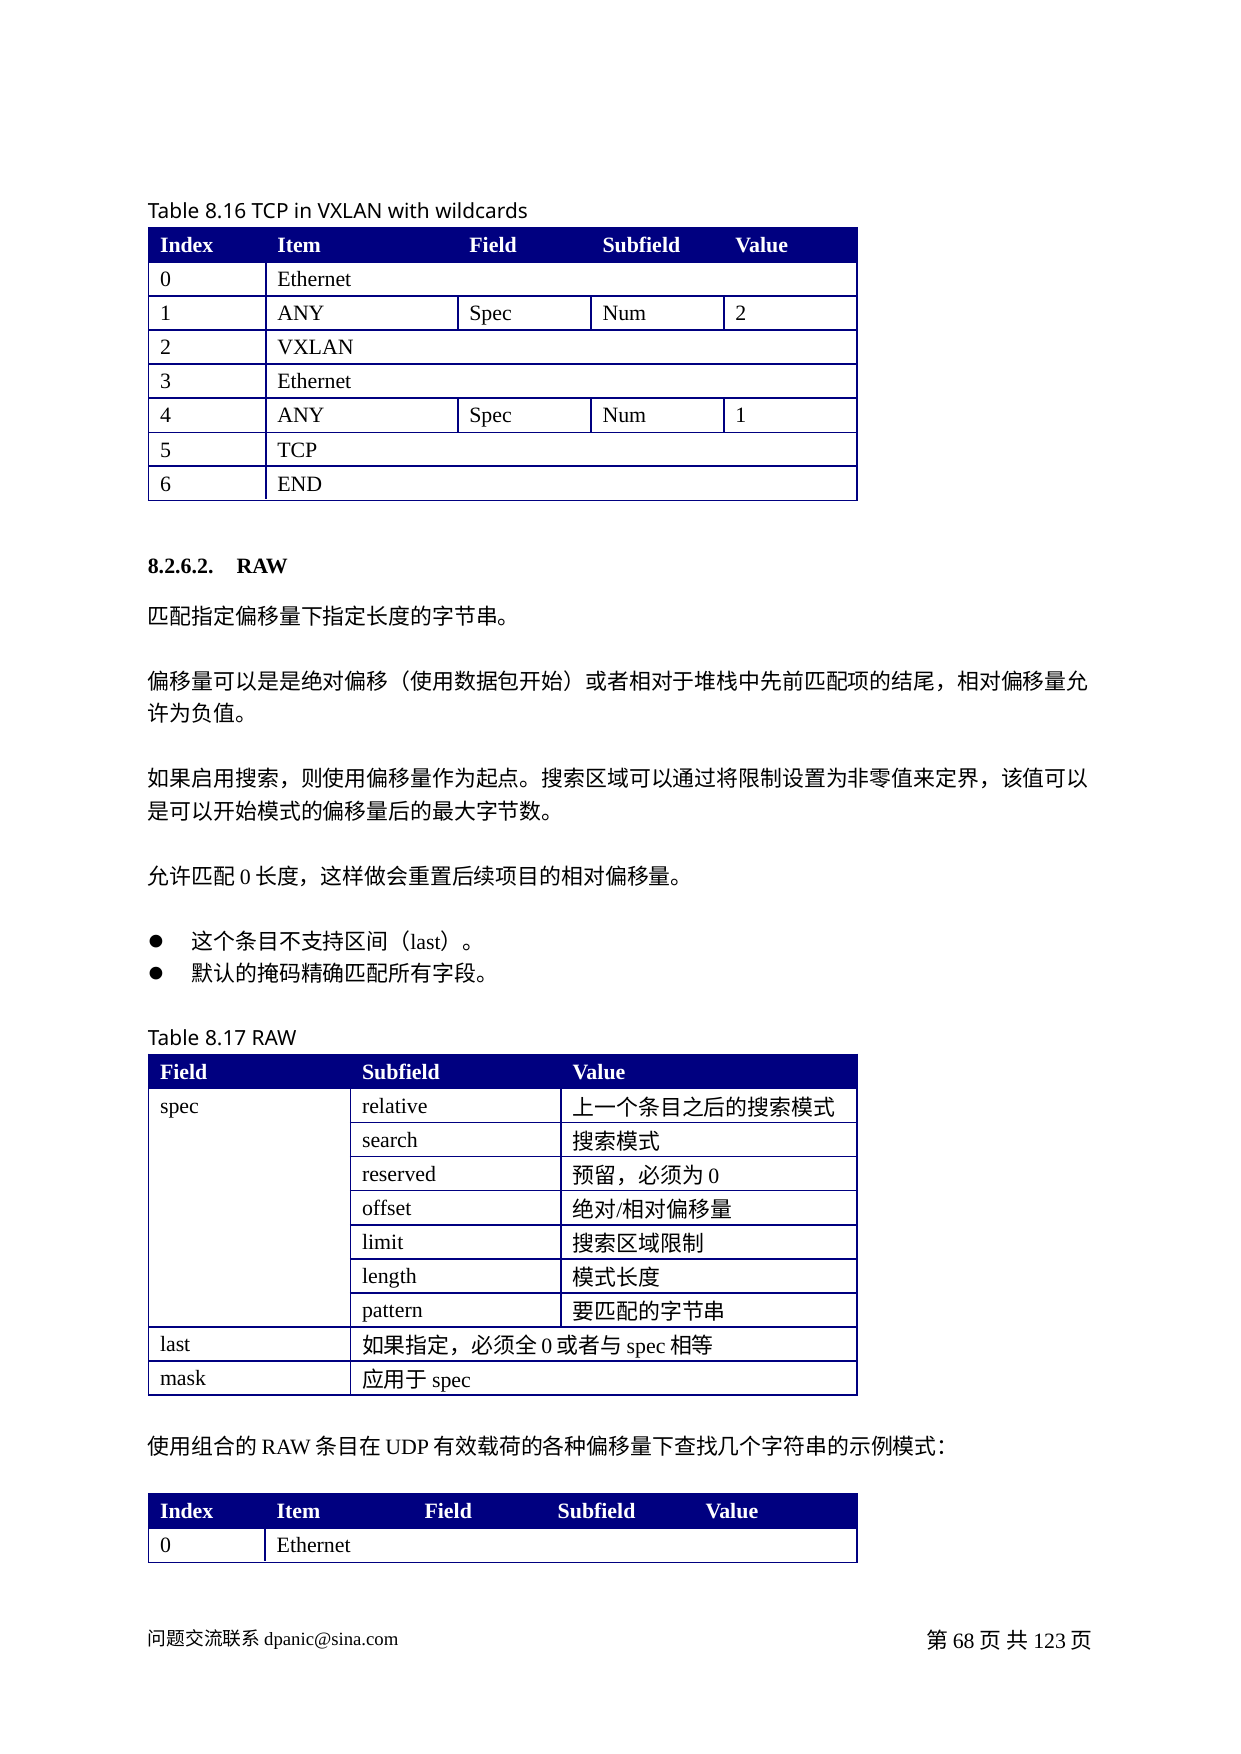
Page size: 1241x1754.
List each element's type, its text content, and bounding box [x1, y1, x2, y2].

table_cell 如果指定，必须全0或者与spec相等 [351, 1328, 856, 1360]
table_header Subfield [351, 1055, 560, 1088]
table_cell relative [351, 1089, 560, 1122]
table_cell END [267, 467, 856, 499]
table_cell Spec [459, 399, 590, 431]
table_cell reserved [351, 1157, 560, 1190]
table_cell 搜索模式 [562, 1123, 856, 1156]
table_header Value [725, 229, 856, 261]
table_cell 0 [149, 1529, 264, 1561]
table_cell search [351, 1123, 560, 1156]
text 偏移量可以是是绝对偏移（使用数据包开始）或者相对于堆栈中先前匹配项的结尾，相对偏移量允许为负值。 [148, 663, 1092, 728]
table_cell 模式长度 [562, 1260, 856, 1292]
table_cell 3 [149, 365, 265, 397]
table_cell 绝对/相对偏移量 [562, 1191, 856, 1224]
table_cell Spec [459, 297, 590, 329]
table_cell 要匹配的字节串 [562, 1294, 856, 1326]
table_header Field [149, 1055, 350, 1088]
text 匹配指定偏移量下指定长度的字节串。 [148, 598, 1092, 631]
table_header Value [562, 1055, 856, 1088]
table_cell pattern [351, 1294, 560, 1326]
table_header Value [695, 1495, 856, 1527]
text 使用组合的RAW条目在UDP有效载荷的各种偏移量下查找几个字符串的示例模式： [148, 1428, 1092, 1461]
table_header Item [266, 1495, 412, 1527]
table_cell mask [149, 1362, 350, 1394]
table_cell 4 [149, 399, 265, 431]
table_cell Ethernet [267, 365, 856, 397]
text Table 8.16 TCP in VXLAN with wildcards [148, 194, 1092, 227]
table_header Subfield [592, 229, 723, 261]
table_cell 1 [149, 297, 265, 329]
table_header Subfield [547, 1495, 693, 1527]
table_header Index [149, 1495, 264, 1527]
table_cell 6 [149, 467, 265, 499]
table_cell Num [592, 399, 723, 431]
table_cell Ethernet [266, 1529, 856, 1561]
table_cell last [149, 1328, 350, 1360]
text Table 8.17 RAW [148, 1021, 1092, 1053]
table_header Item [267, 229, 457, 261]
table_cell TCP [267, 433, 856, 465]
table_cell VXLAN [267, 331, 856, 363]
table_cell 2 [149, 331, 265, 363]
table_cell 预留，必须为0 [562, 1157, 856, 1190]
table_cell 搜索区域限制 [562, 1226, 856, 1258]
table_cell limit [351, 1226, 560, 1258]
table_cell 1 [725, 399, 856, 431]
table_header Field [414, 1495, 545, 1527]
table_cell length [351, 1260, 560, 1292]
list 这个条目不支持区间（last）。 [148, 923, 1092, 956]
table_header Index [149, 229, 265, 261]
table_cell 0 [149, 263, 265, 295]
table_cell ANY [267, 399, 457, 431]
text 允许匹配0长度，这样做会重置后续项目的相对偏移量。 [148, 858, 1092, 891]
list 默认的掩码精确匹配所有字段。 [148, 956, 1092, 988]
table_cell ANY [267, 297, 457, 329]
table_cell 5 [149, 433, 265, 465]
table_cell Num [592, 297, 723, 329]
table_cell 应用于spec [351, 1362, 856, 1394]
table_header Field [459, 229, 590, 261]
table_cell Ethernet [267, 263, 856, 295]
subtitle RAW [148, 550, 1092, 582]
table_cell spec [149, 1089, 350, 1326]
table_cell offset [351, 1191, 560, 1224]
table_cell 上一个条目之后的搜索模式 [562, 1089, 856, 1122]
text 如果启用搜索，则使用偏移量作为起点。搜索区域可以通过将限制设置为非零值来定界，该值可以是可以开始模式的偏移量后的最大字节数。 [148, 761, 1092, 826]
table_cell 2 [725, 297, 856, 329]
